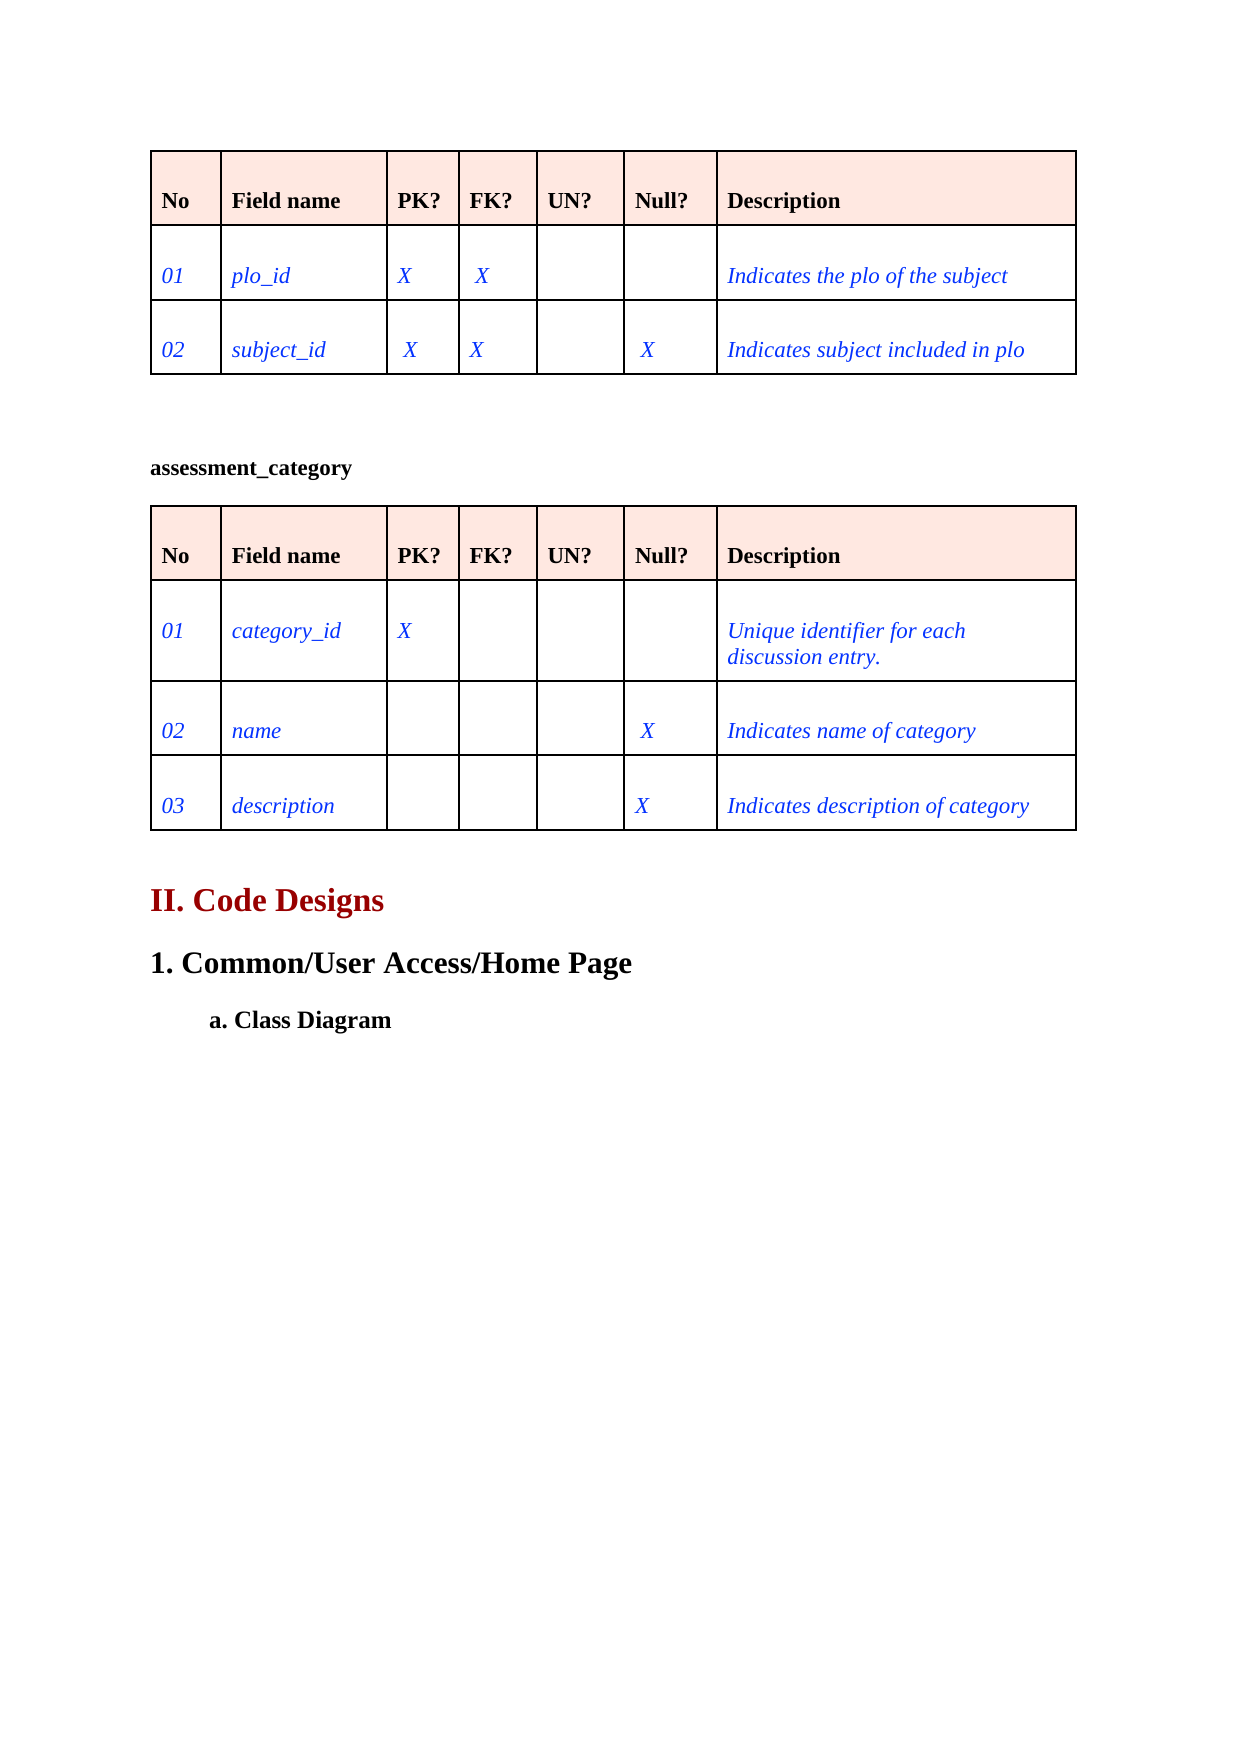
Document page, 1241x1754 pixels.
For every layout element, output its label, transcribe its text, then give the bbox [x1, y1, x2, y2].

table_cell X [625, 682, 716, 754]
table_cell 01 [152, 581, 220, 680]
table_header Null? [625, 152, 716, 224]
table_cell X [460, 226, 536, 298]
table_header No [152, 507, 220, 579]
table_cell [538, 756, 623, 828]
table_cell Indicates the plo of the subject [718, 226, 1075, 298]
table_cell [460, 756, 536, 828]
table_cell 01 [152, 226, 220, 298]
table_cell [538, 226, 623, 298]
table_cell X [460, 301, 536, 373]
table_cell [388, 682, 458, 754]
table_cell [538, 682, 623, 754]
table_cell X [625, 756, 716, 828]
table_cell [538, 581, 623, 680]
table_header PK? [388, 507, 458, 579]
table_cell Indicates name of category [718, 682, 1075, 754]
table_cell [538, 301, 623, 373]
table_cell 03 [152, 756, 220, 828]
table_header Description [718, 507, 1075, 579]
table_cell [460, 581, 536, 680]
text 1. Common/User Access/Home Page [150, 944, 1090, 980]
table_header Field name [222, 152, 386, 224]
table_cell [388, 756, 458, 828]
table_header FK? [460, 507, 536, 579]
table_cell X [388, 301, 458, 373]
table_header UN? [538, 507, 623, 579]
table_cell [460, 682, 536, 754]
table_cell name [222, 682, 386, 754]
table_cell category_id [222, 581, 386, 680]
table_cell 02 [152, 682, 220, 754]
text assessment_category [150, 454, 1090, 480]
table_cell subject_id [222, 301, 386, 373]
table_header PK? [388, 152, 458, 224]
table_header Null? [625, 507, 716, 579]
text a. Class Diagram [209, 1005, 1090, 1033]
table_cell Indicates description of category [718, 756, 1075, 828]
table_cell plo_id [222, 226, 386, 298]
table_cell X [388, 226, 458, 298]
table_cell 02 [152, 301, 220, 373]
table_header UN? [538, 152, 623, 224]
table_cell X [388, 581, 458, 680]
table_cell [625, 226, 716, 298]
table_cell X [625, 301, 716, 373]
subtitle II. Code Designs [150, 881, 1090, 919]
table_header No [152, 152, 220, 224]
table_cell Indicates subject included in plo [718, 301, 1075, 373]
table_cell description [222, 756, 386, 828]
table_header Field name [222, 507, 386, 579]
table_header Description [718, 152, 1075, 224]
table_cell Unique identifier for each discussion entry. [718, 581, 1075, 680]
table_cell [625, 581, 716, 680]
table_header FK? [460, 152, 536, 224]
